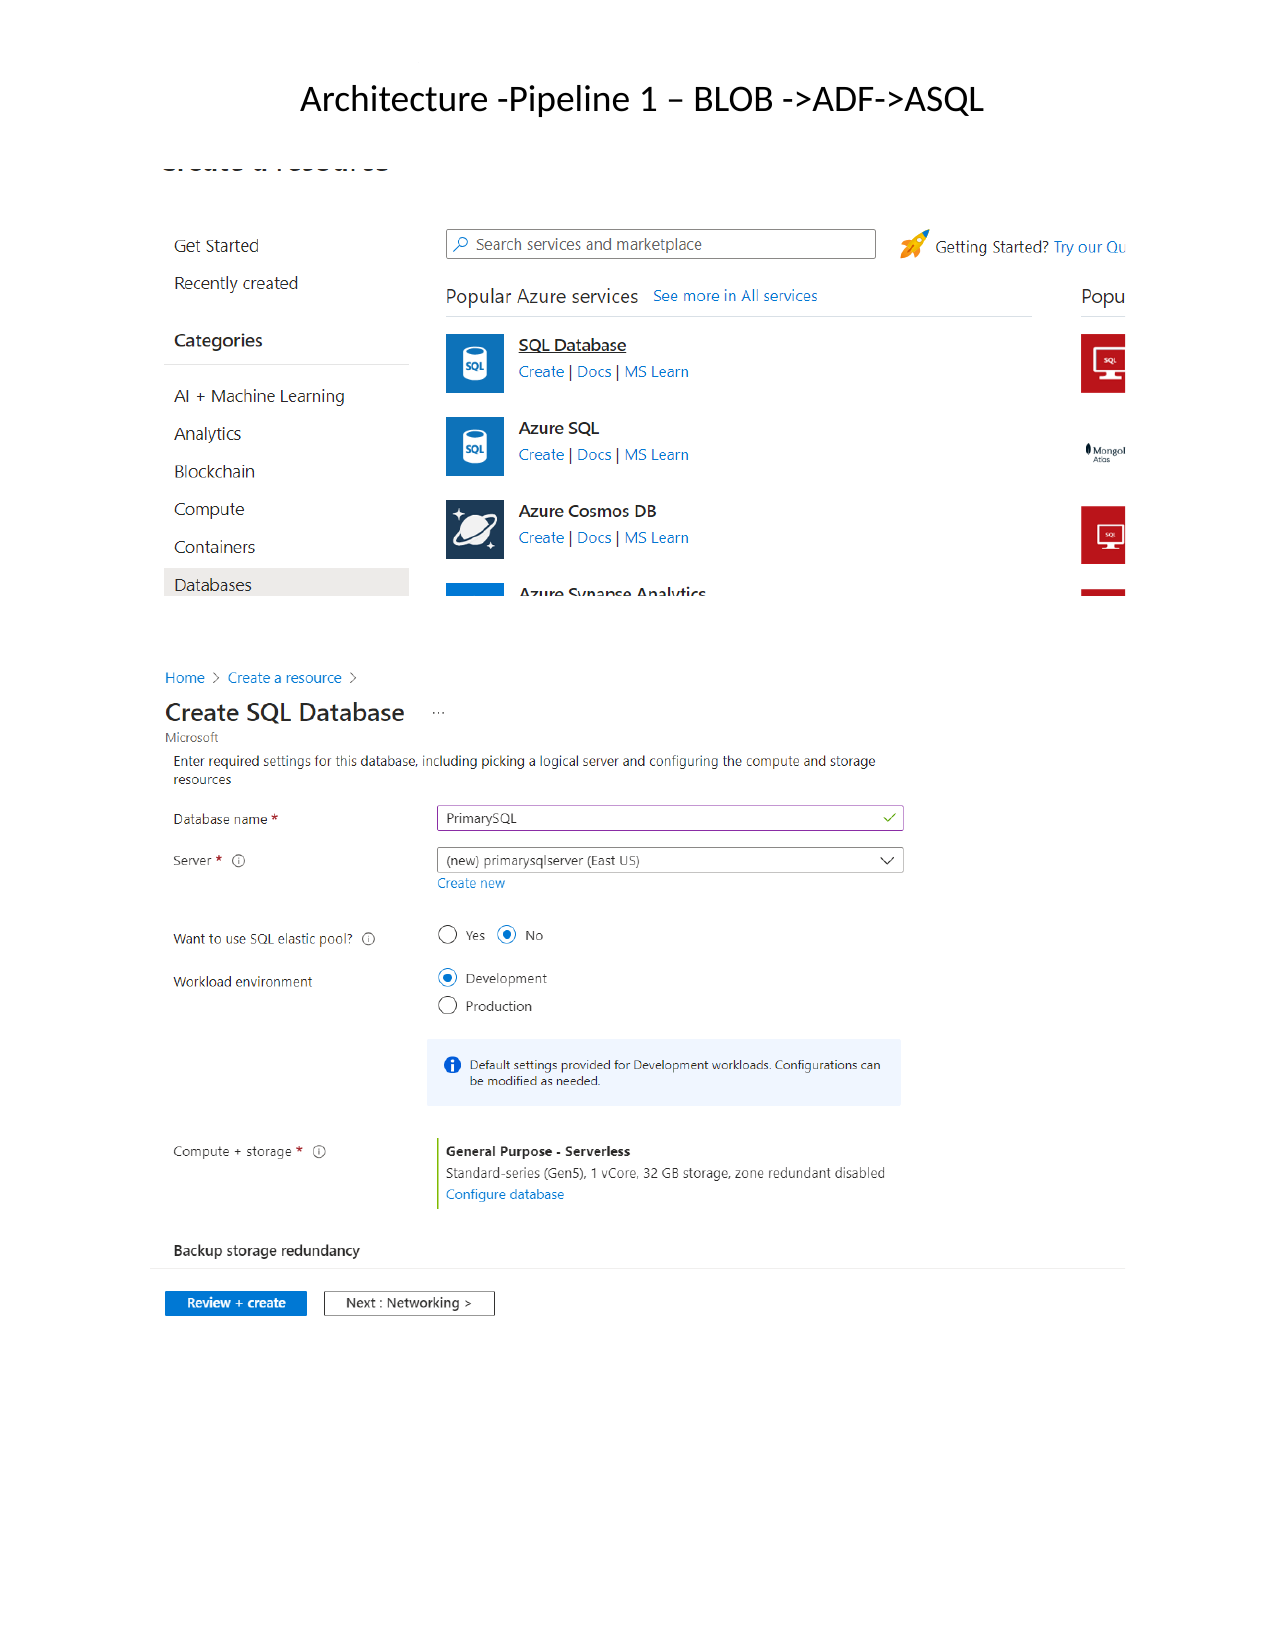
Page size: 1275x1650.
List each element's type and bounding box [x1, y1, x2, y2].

picture [150, 661, 1125, 1331]
picture [150, 169, 1125, 596]
